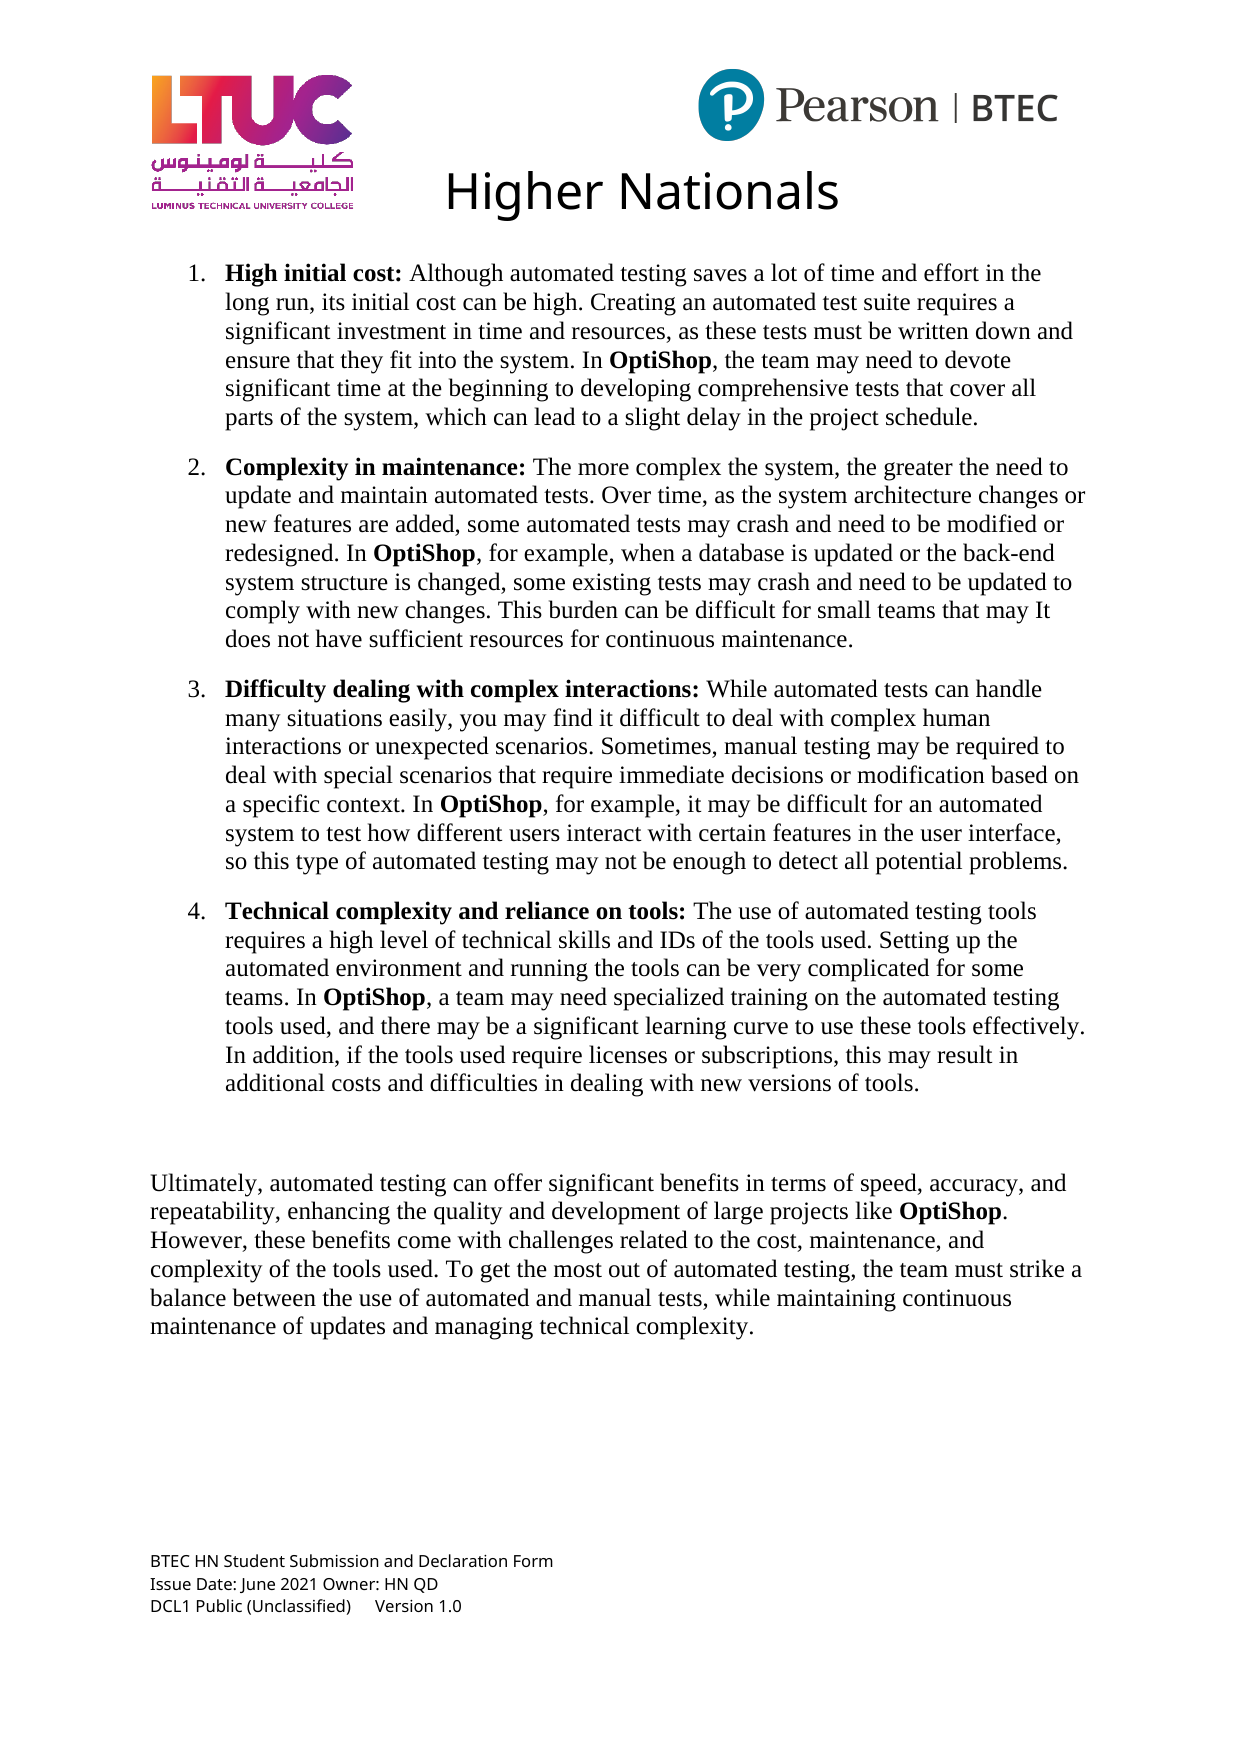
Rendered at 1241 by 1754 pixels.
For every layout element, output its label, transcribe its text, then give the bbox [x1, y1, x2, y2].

list Technical complexity and reliance on tools: The use of automated testing tools requires a high level of technical skills and IDs of the tools used. Setting up the automated environment and running the tools can be very complicated for some teams. In OptiShop, a team may need specialized training on the automated testing tools used, and there may be a significant learning curve to use these tools effectively. In addition, if the tools used require licenses or subscriptions, this may result in additional costs and difficulties in dealing with new versions of tools. [187, 896, 1090, 1097]
picture [150, 73, 354, 210]
picture [690, 61, 1069, 146]
text Ultimately, automated testing can offer significant benefits in terms of speed, accuracy, and repeatability, enhancing the quality and development of large projects like OptiShop. However, these benefits come with challenges related to the cost, maintenance, and complexity of the tools used. To get the most out of automated testing, the team must strike a balance between the use of automated and manual tests, while maintaining continuous maintenance of updates and managing technical complexity. [150, 1168, 1090, 1340]
list Complexity in maintenance: The more complex the system, the greater the need to update and maintain automated tests. Over time, as the system architecture changes or new features are added, some automated tests may crash and need to be modified or redesigned. In OptiShop, for example, when a database is updated or the back-end system structure is changed, some existing tests may crash and need to be updated to comply with new changes. This burden can be difficult for small teams that may It does not have sufficient resources for continuous maintenance. [187, 452, 1090, 653]
list Difficulty dealing with complex interactions: While automated tests can handle many situations easily, you may find it difficult to deal with complex human interactions or unexpected scenarios. Sometimes, manual testing may be required to deal with special scenarios that require immediate decisions or modification based on a specific context. In OptiShop, for example, it may be difficult for an automated system to test how different users interact with certain features in the user interface, so this type of automated testing may not be enough to detect all potential problems. [187, 674, 1090, 875]
list High initial cost: Although automated testing saves a lot of time and effort in the long run, its initial cost can be high. Creating an automated test suite requires a significant investment in time and resources, as these tests must be written down and ensure that they fit into the system. In OptiShop, the team may need to devote significant time at the beginning to developing comprehensive tests that cover all parts of the system, which can lead to a slight delay in the project schedule. [187, 258, 1090, 431]
